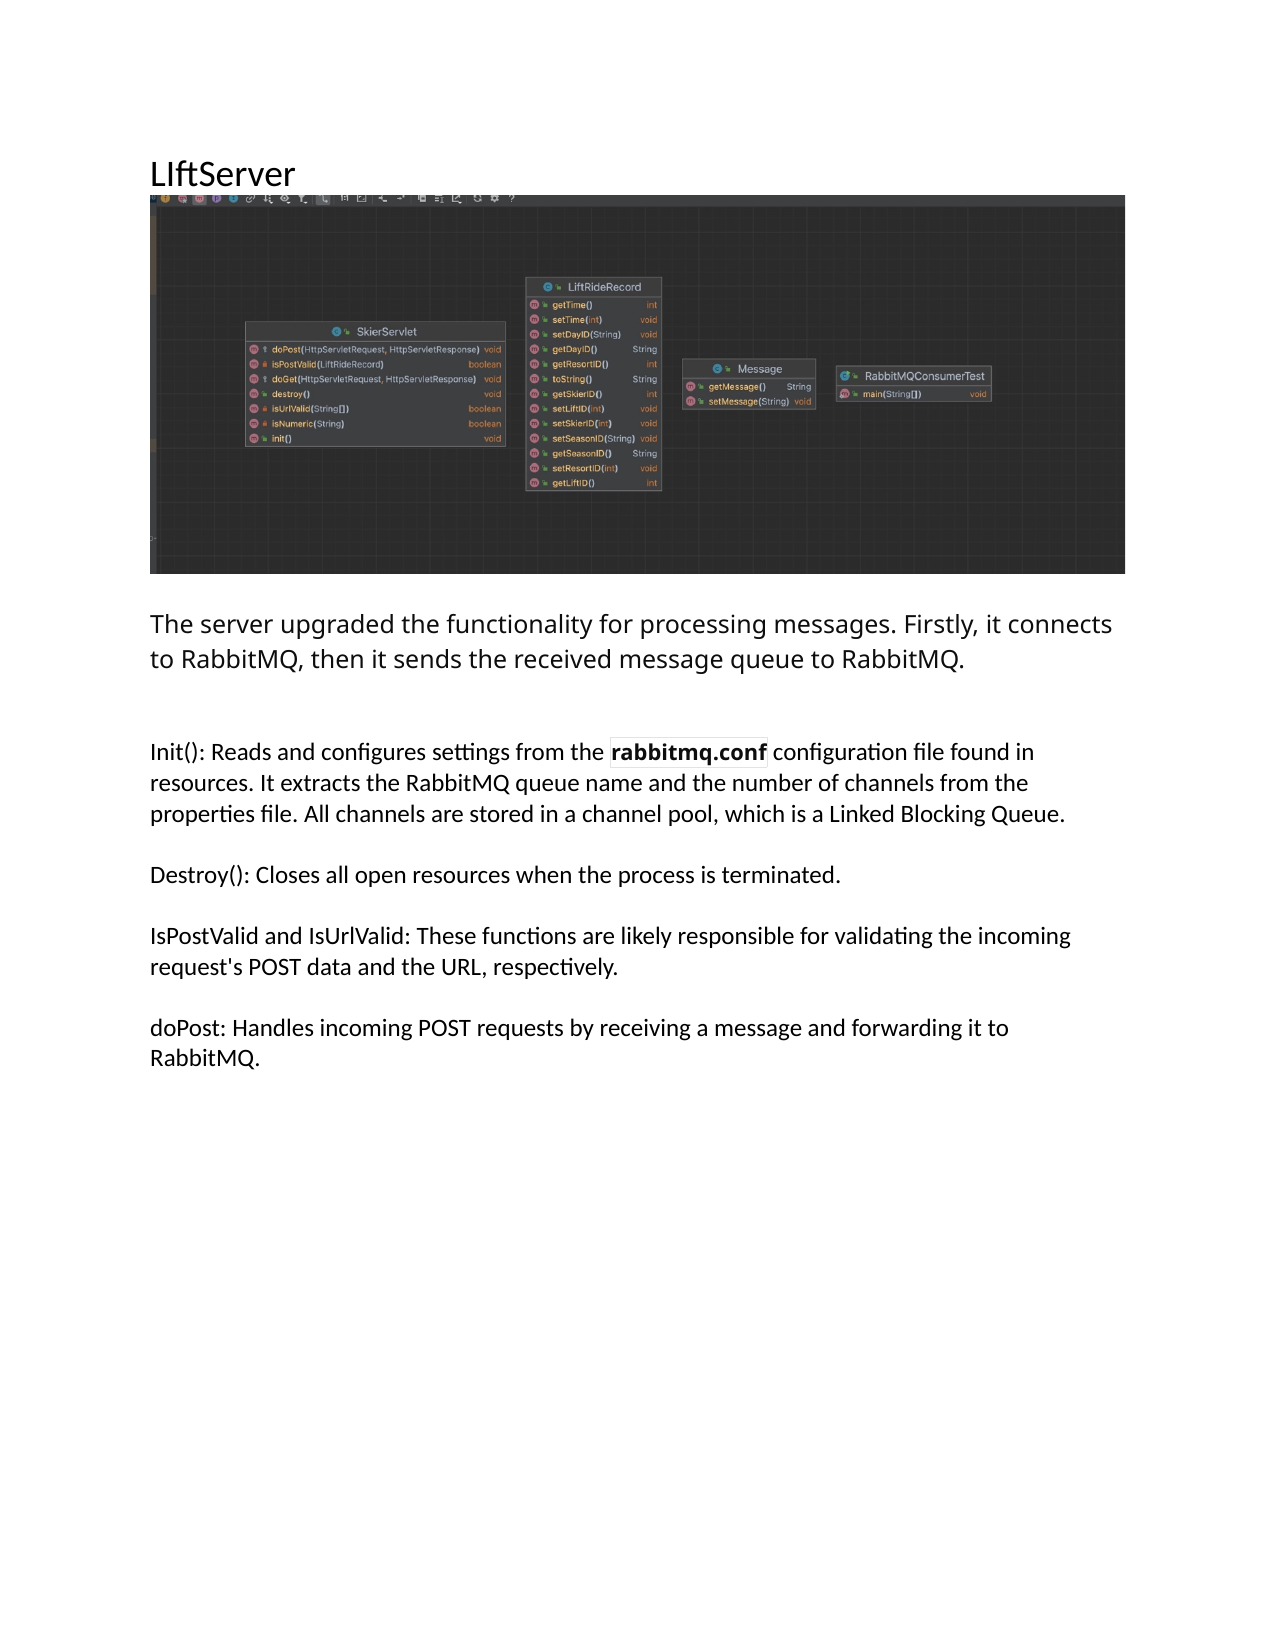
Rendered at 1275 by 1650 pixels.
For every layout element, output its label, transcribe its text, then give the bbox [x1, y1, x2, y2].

text IsPostValid and IsUrlValid: These functions are likely responsible for validating the incoming request's POST data and the URL, respectively. [150, 920, 1125, 981]
text The server upgraded the functionality for processing messages. Firstly, it connects to RabbitMQ, then it sends the received message queue to RabbitMQ. [150, 607, 1125, 706]
text Destroy(): Closes all open resources when the process is terminated. [150, 859, 1125, 889]
text doPost: Handles incoming POST requests by receiving a message and forwarding it to RabbitMQ. [150, 1012, 1125, 1073]
picture [150, 195, 1125, 574]
text Init(): Reads and configures settings from the rabbitmq.conf configuration file found in resources. It extracts the RabbitMQ queue name and the number of channels from the properties file. All channels are stored in a channel pool, which is a Linked Blocking Queue. [150, 706, 1125, 828]
text LIftServer [150, 150, 1125, 195]
